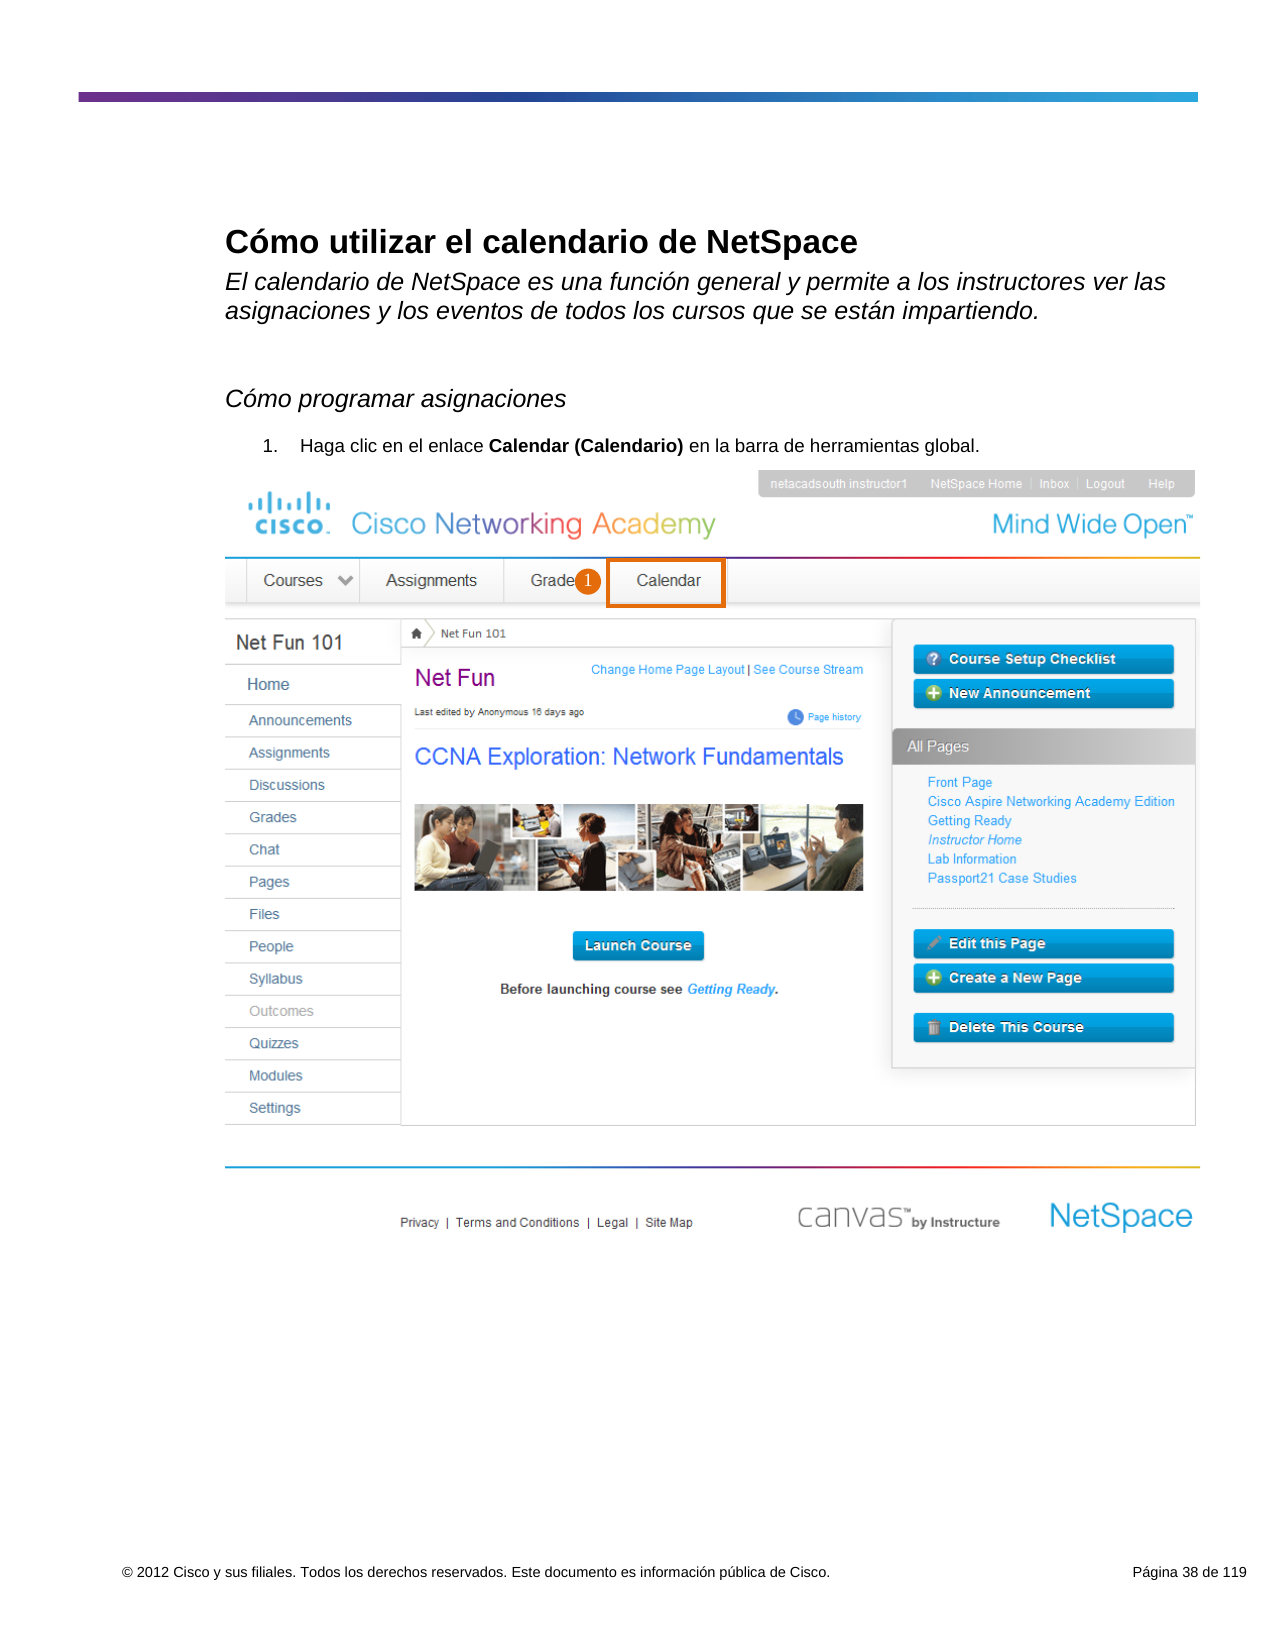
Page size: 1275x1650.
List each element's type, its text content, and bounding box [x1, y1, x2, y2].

list Haga clic en el enlace Calendar (Calendario) en la barra de herramientas global. [262, 427, 1181, 456]
text Cómo programar asignaciones [225, 383, 1181, 412]
text El calendario de NetSpace es una función general y permite a los instructores ver las asignaciones y los eventos de todos los cursos que se están impartiendo. [225, 267, 1181, 325]
subtitle Cómo utilizar el calendario de NetSpace [225, 222, 1181, 260]
picture [0, 92, 1271, 102]
picture [225, 470, 1200, 1243]
